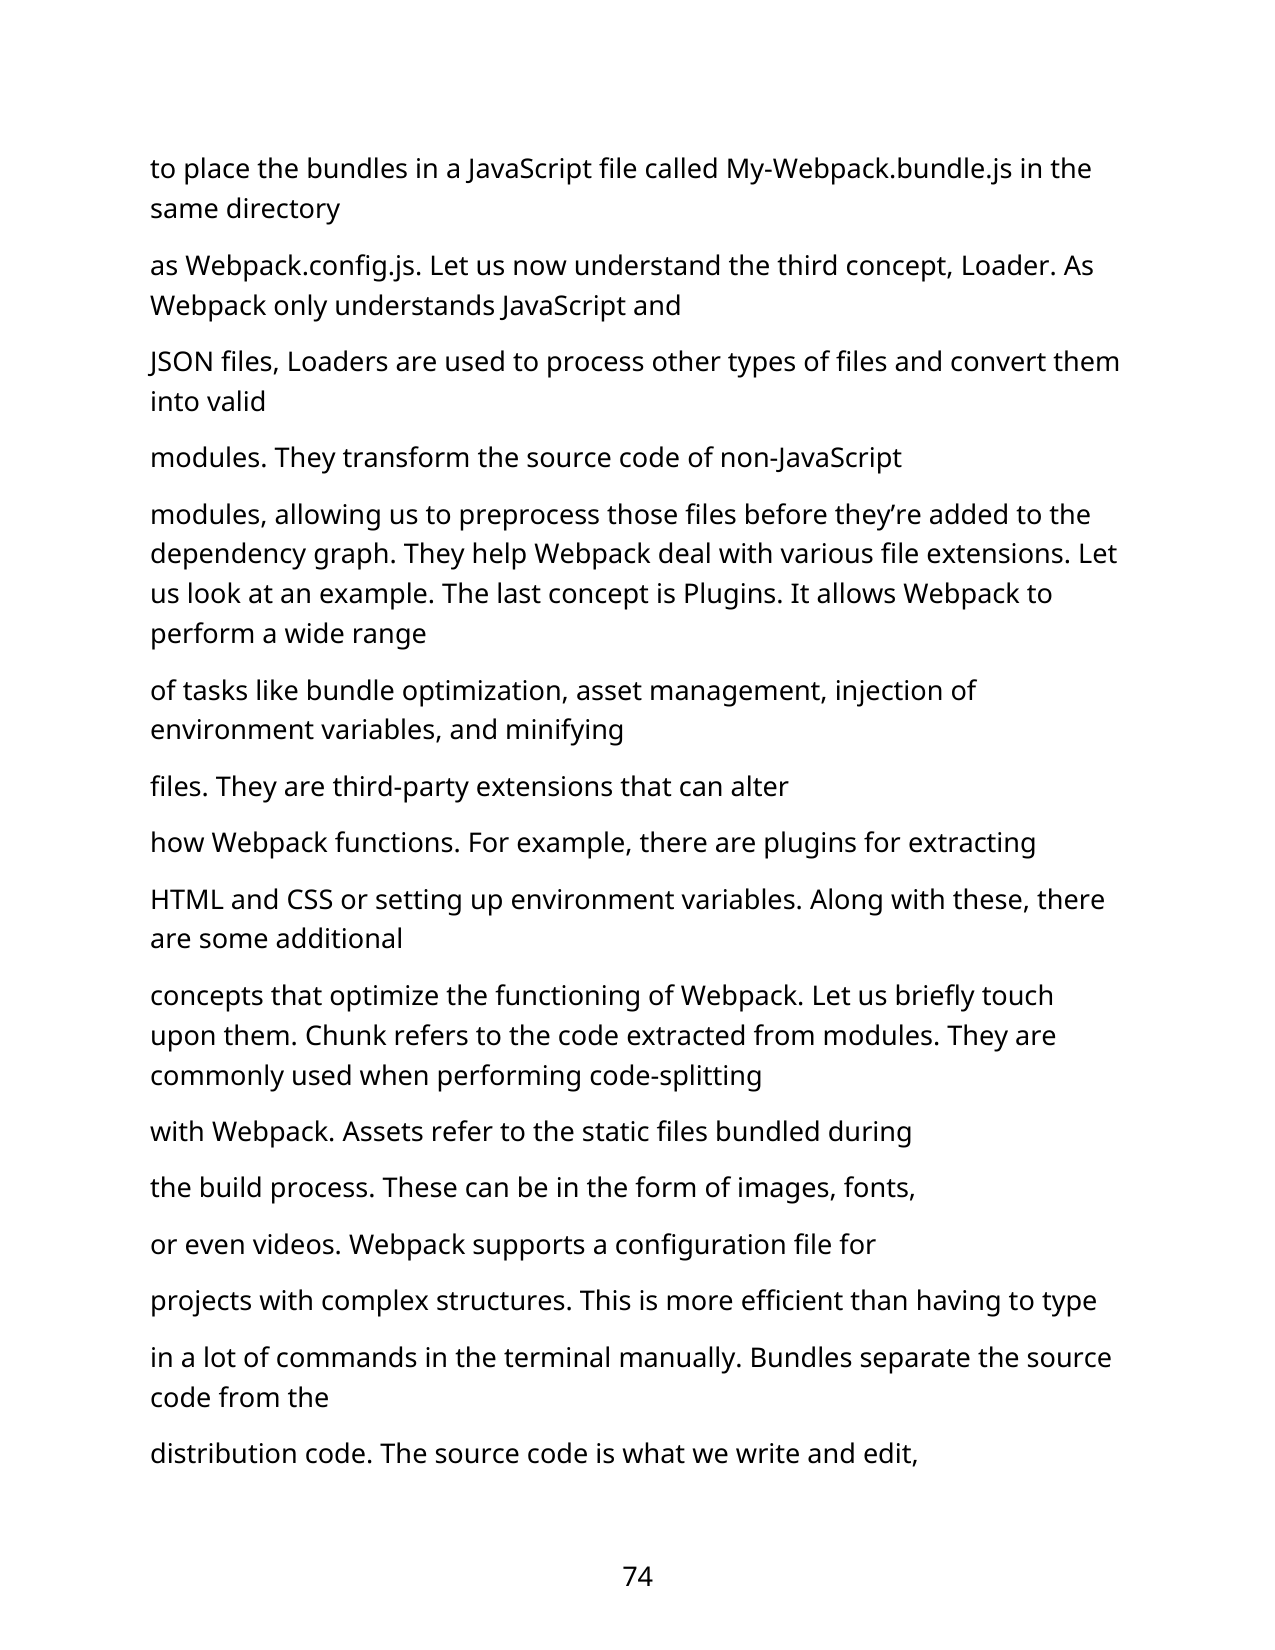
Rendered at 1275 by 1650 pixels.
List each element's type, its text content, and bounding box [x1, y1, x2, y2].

text projects with complex structures. This is more efficient than having to type [150, 1282, 1125, 1319]
text of tasks like bundle optimization, asset management, injection of environment variables, and minifying [150, 671, 1125, 748]
text with Webpack. Assets refer to the static files bundled during [150, 1112, 1125, 1149]
text to place the bundles in a JavaScript file called My-Webpack.bundle.js in the same directory [150, 150, 1125, 227]
text in a lot of commands in the terminal manually. Bundles separate the source code from the [150, 1338, 1125, 1415]
text modules, allowing us to preprocess those files before they’re added to the dependency graph. They help Webpack deal with various file extensions. Let us look at an example. The last concept is Plugins. It allows Webpack to perform a wide range [150, 495, 1125, 651]
text files. They are third-party extensions that can alter [150, 767, 1125, 804]
text modules. They transform the source code of non-JavaScript [150, 439, 1125, 476]
text the build process. These can be in the form of images, fonts, [150, 1169, 1125, 1206]
text distribution code. The source code is what we write and edit, [150, 1434, 1125, 1471]
text JSON files, Loaders are used to process other types of files and convert them into valid [150, 342, 1125, 419]
text HTML and CSS or setting up environment variables. Along with these, there are some additional [150, 880, 1125, 957]
text how Webpack functions. For example, there are plugins for extracting [150, 824, 1125, 861]
text concepts that optimize the functioning of Webpack. Let us briefly touch upon them. Chunk refers to the code extracted from modules. They are commonly used when performing code-splitting [150, 976, 1125, 1093]
text or even videos. Webpack supports a configuration file for [150, 1225, 1125, 1262]
text as Webpack.config.js. Let us now understand the third concept, Loader. As Webpack only understands JavaScript and [150, 246, 1125, 323]
